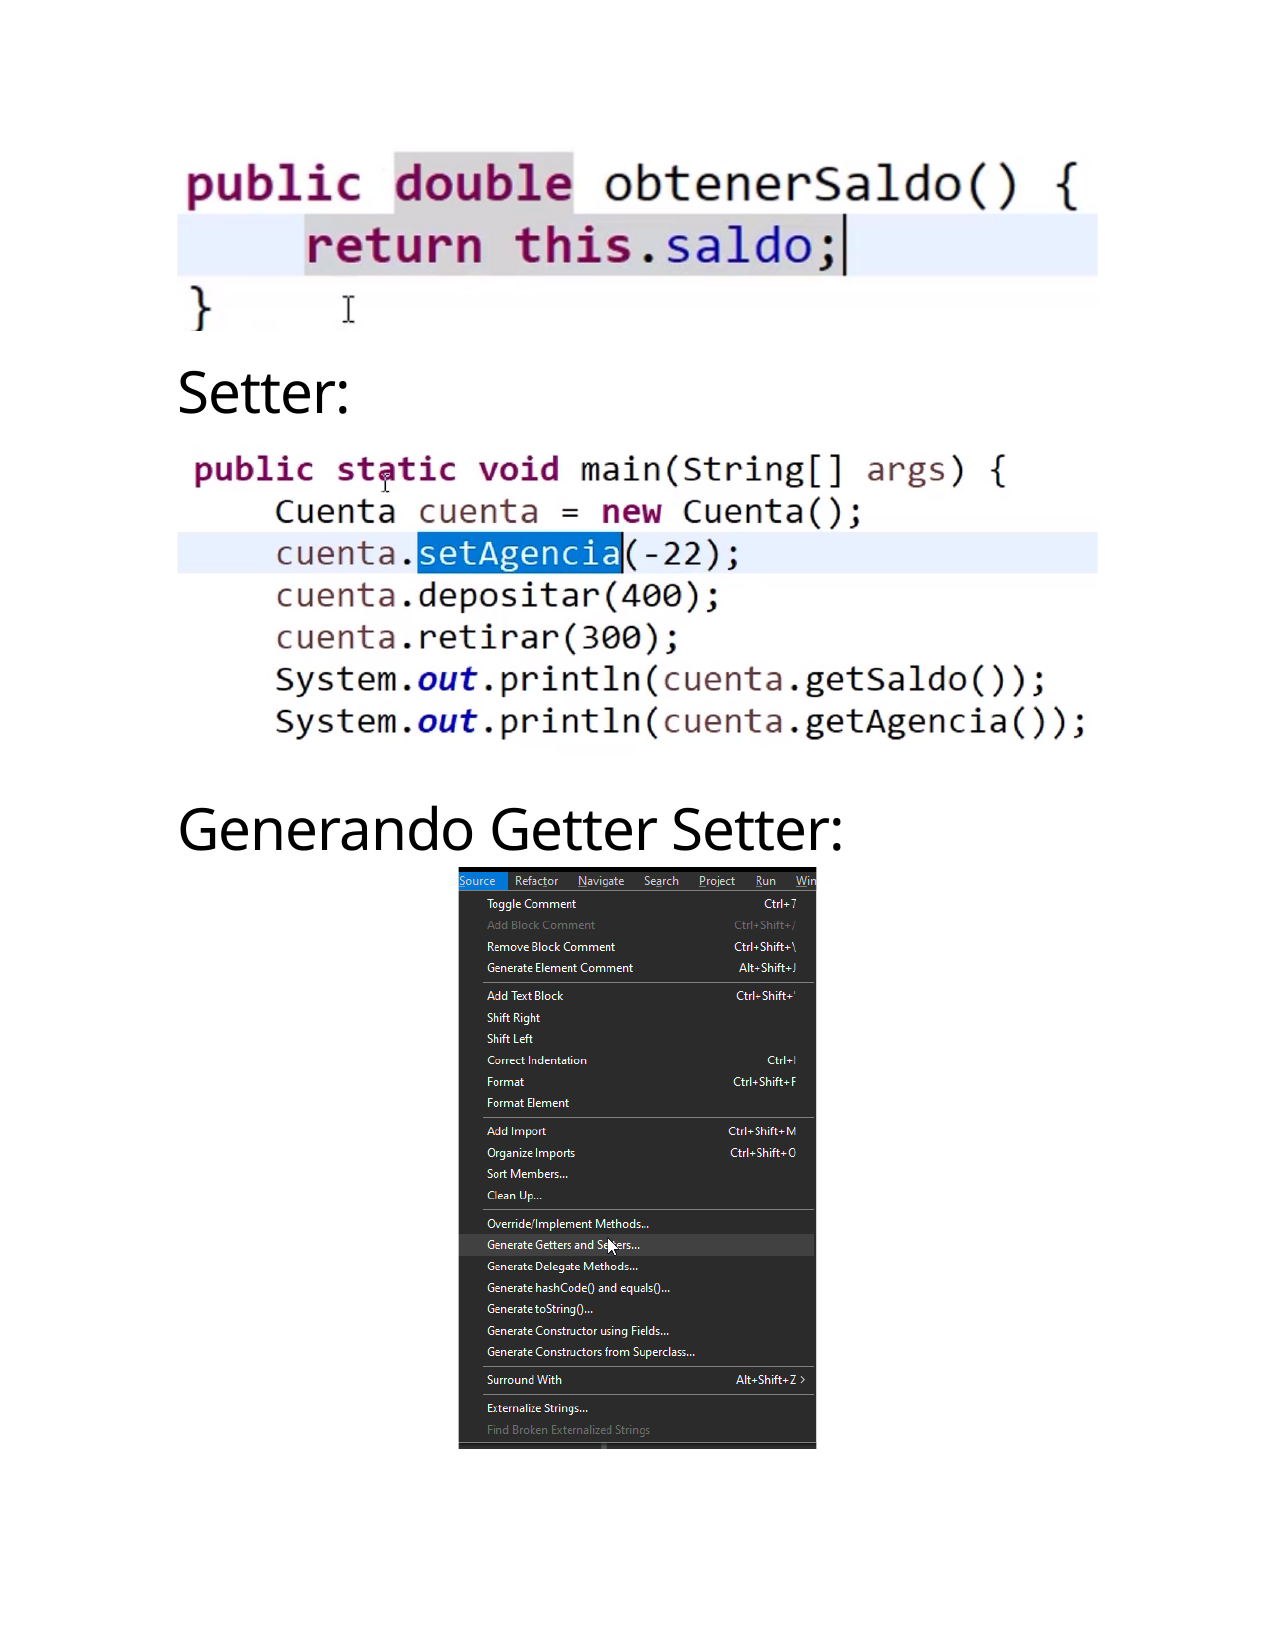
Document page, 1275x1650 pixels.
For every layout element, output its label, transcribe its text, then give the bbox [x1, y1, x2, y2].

title Generando Getter Setter: [177, 788, 1098, 867]
picture [177, 430, 1098, 768]
picture [458, 867, 817, 1449]
title Setter: [177, 351, 1098, 430]
picture [177, 147, 1098, 331]
